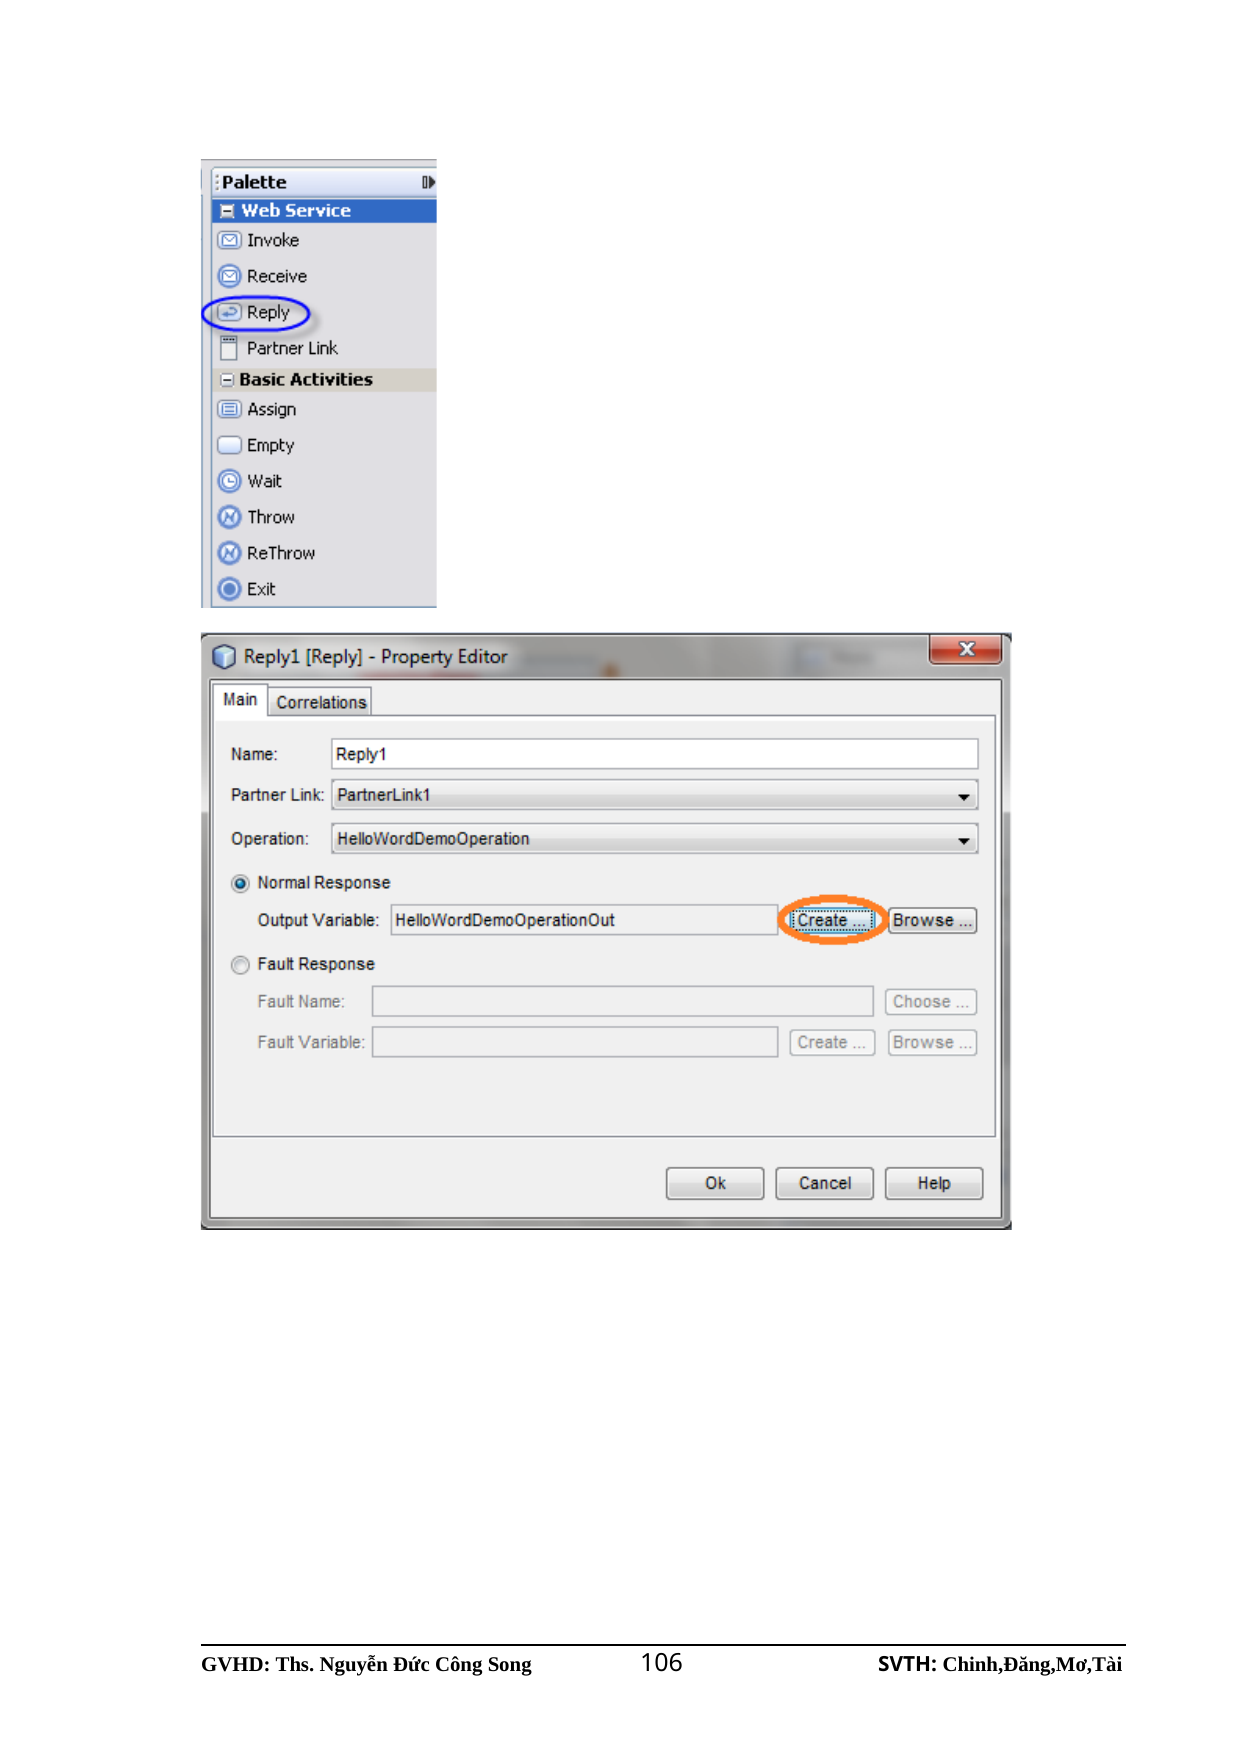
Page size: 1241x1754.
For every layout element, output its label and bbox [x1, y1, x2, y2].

picture [200, 159, 437, 608]
picture [200, 632, 1012, 1230]
